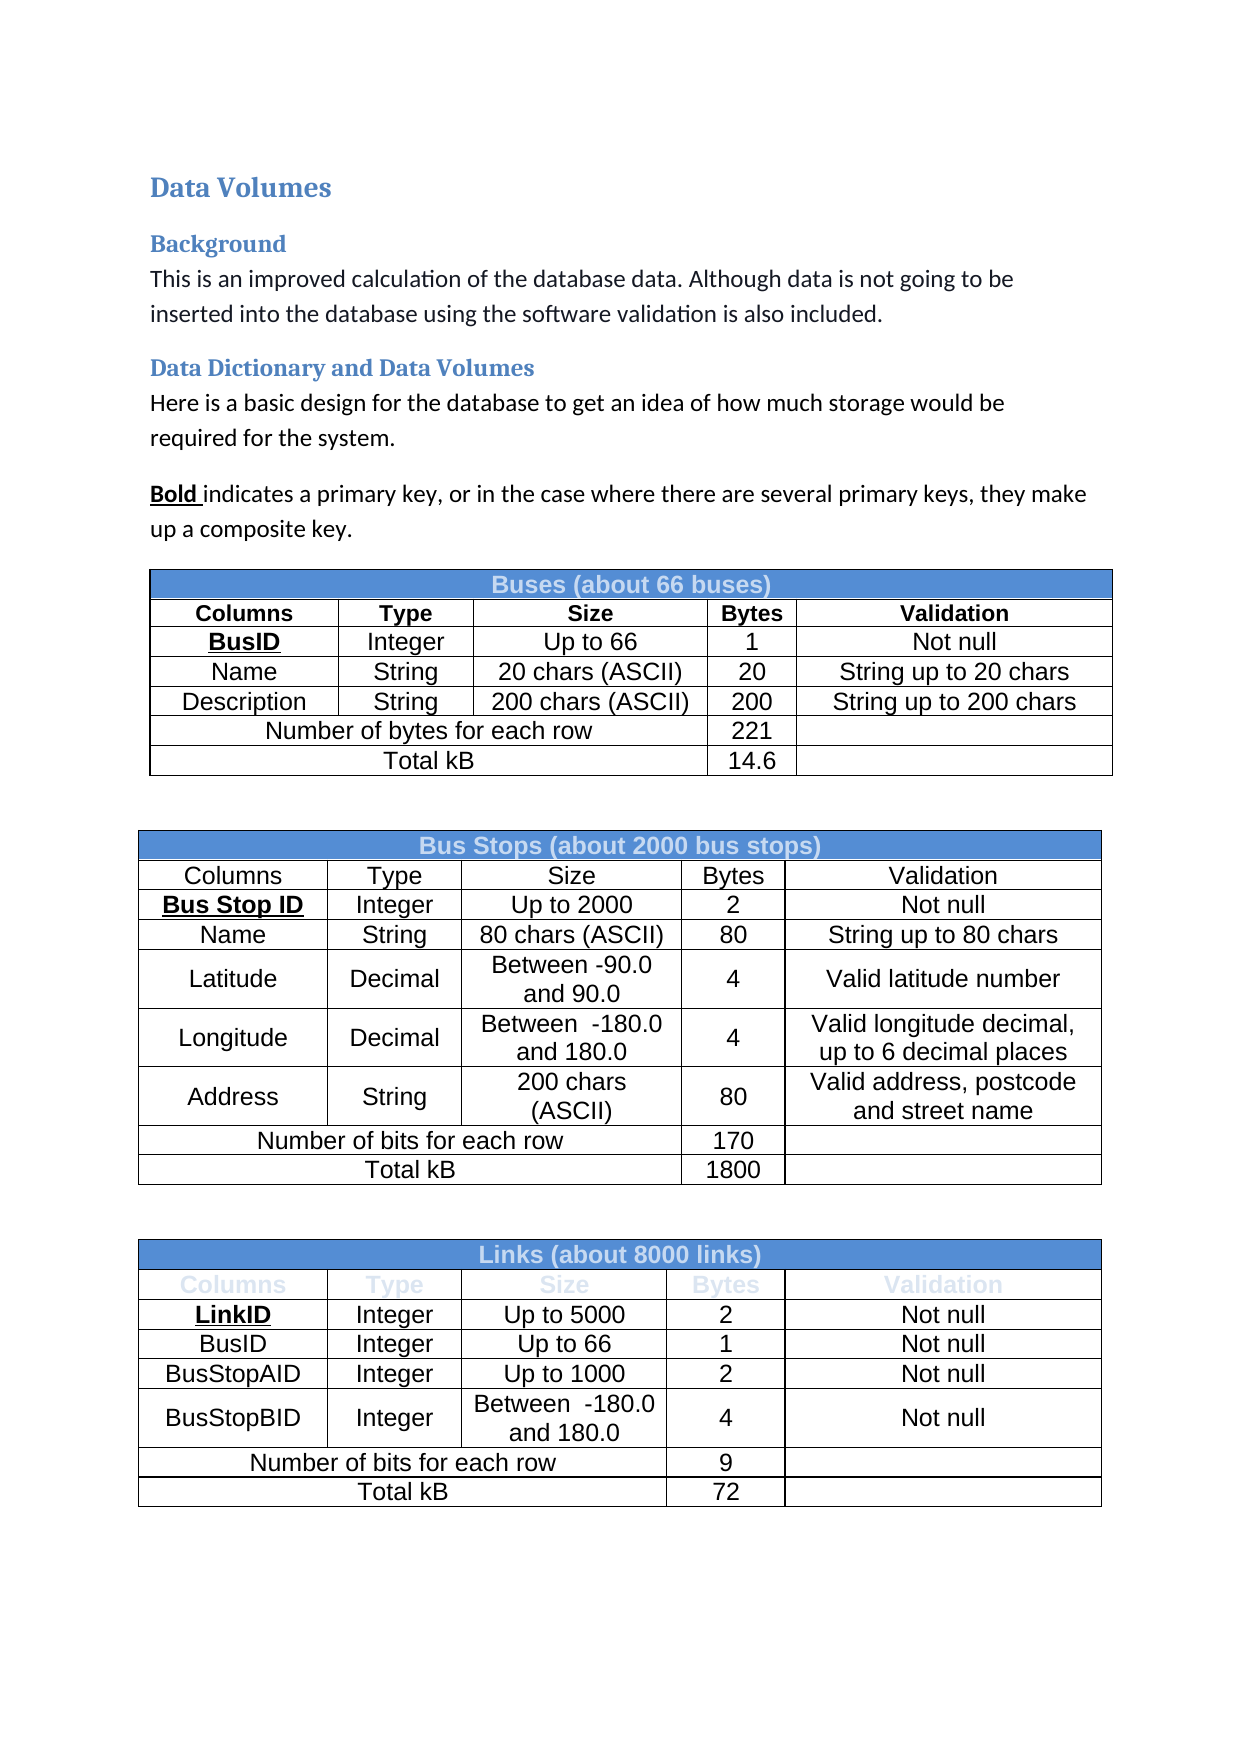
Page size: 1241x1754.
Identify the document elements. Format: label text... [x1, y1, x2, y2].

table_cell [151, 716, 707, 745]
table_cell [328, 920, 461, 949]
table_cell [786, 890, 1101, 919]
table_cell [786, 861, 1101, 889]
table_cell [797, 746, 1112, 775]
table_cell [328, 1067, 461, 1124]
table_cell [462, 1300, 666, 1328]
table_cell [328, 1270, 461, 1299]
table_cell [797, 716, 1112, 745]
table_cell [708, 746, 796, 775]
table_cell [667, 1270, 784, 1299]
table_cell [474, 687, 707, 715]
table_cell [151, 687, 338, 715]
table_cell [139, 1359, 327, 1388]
text Bold indicates a primary key, or in the case where there are several primary keys, they make up a composite key. [150, 478, 1090, 543]
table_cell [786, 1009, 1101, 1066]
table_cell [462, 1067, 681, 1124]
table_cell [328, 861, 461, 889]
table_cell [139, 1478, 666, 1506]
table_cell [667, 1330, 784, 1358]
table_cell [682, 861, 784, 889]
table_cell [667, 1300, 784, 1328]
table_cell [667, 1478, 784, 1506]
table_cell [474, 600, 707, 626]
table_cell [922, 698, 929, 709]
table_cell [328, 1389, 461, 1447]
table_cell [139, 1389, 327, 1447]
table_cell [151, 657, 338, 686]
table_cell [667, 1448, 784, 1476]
text Here is a basic design for the database to get an idea of how much storage would be required for the system. [150, 387, 1090, 453]
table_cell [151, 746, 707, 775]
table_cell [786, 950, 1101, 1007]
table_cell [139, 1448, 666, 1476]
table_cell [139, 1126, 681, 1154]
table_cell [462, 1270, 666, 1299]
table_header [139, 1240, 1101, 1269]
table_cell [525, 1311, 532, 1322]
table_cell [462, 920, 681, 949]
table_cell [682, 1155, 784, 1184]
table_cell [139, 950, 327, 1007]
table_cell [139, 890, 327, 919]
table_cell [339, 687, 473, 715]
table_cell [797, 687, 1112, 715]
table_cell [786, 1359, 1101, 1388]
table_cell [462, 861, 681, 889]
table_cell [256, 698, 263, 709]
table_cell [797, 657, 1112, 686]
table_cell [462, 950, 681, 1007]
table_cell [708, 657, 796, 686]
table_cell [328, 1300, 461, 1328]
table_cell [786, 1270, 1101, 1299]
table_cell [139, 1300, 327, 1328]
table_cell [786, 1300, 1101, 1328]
subtitle Background [150, 230, 1090, 259]
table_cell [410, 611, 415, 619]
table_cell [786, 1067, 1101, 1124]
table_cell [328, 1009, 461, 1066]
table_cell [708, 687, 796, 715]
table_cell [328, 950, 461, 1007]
subtitle Data Dictionary and Data Volumes [150, 354, 1090, 383]
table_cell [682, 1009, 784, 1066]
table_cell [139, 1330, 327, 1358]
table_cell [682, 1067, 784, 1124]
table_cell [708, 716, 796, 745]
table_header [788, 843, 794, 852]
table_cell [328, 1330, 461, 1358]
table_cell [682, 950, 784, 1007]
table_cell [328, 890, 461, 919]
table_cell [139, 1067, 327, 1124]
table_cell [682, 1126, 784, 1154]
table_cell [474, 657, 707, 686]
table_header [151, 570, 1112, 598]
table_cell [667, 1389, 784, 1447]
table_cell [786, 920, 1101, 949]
subtitle Data Volumes [150, 171, 1090, 204]
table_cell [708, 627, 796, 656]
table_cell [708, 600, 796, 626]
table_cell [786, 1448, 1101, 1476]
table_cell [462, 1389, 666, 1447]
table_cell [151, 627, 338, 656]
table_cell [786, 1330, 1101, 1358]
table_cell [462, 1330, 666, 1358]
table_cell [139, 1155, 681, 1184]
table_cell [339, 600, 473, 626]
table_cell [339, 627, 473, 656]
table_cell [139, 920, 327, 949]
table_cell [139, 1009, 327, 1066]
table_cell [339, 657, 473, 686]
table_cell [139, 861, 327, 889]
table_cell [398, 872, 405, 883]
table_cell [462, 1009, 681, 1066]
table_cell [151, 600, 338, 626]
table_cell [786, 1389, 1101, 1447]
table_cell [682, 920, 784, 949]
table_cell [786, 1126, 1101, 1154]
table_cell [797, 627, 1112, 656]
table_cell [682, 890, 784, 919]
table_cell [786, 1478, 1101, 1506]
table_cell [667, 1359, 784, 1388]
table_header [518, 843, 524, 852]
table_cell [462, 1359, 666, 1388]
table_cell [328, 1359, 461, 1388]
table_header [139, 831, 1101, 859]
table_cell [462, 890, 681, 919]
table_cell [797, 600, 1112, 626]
text This is an improved calculation of the database data. Although data is not going to be inserted into the database using the software validation is also included. [150, 263, 1090, 329]
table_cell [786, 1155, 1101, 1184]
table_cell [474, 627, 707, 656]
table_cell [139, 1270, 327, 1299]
